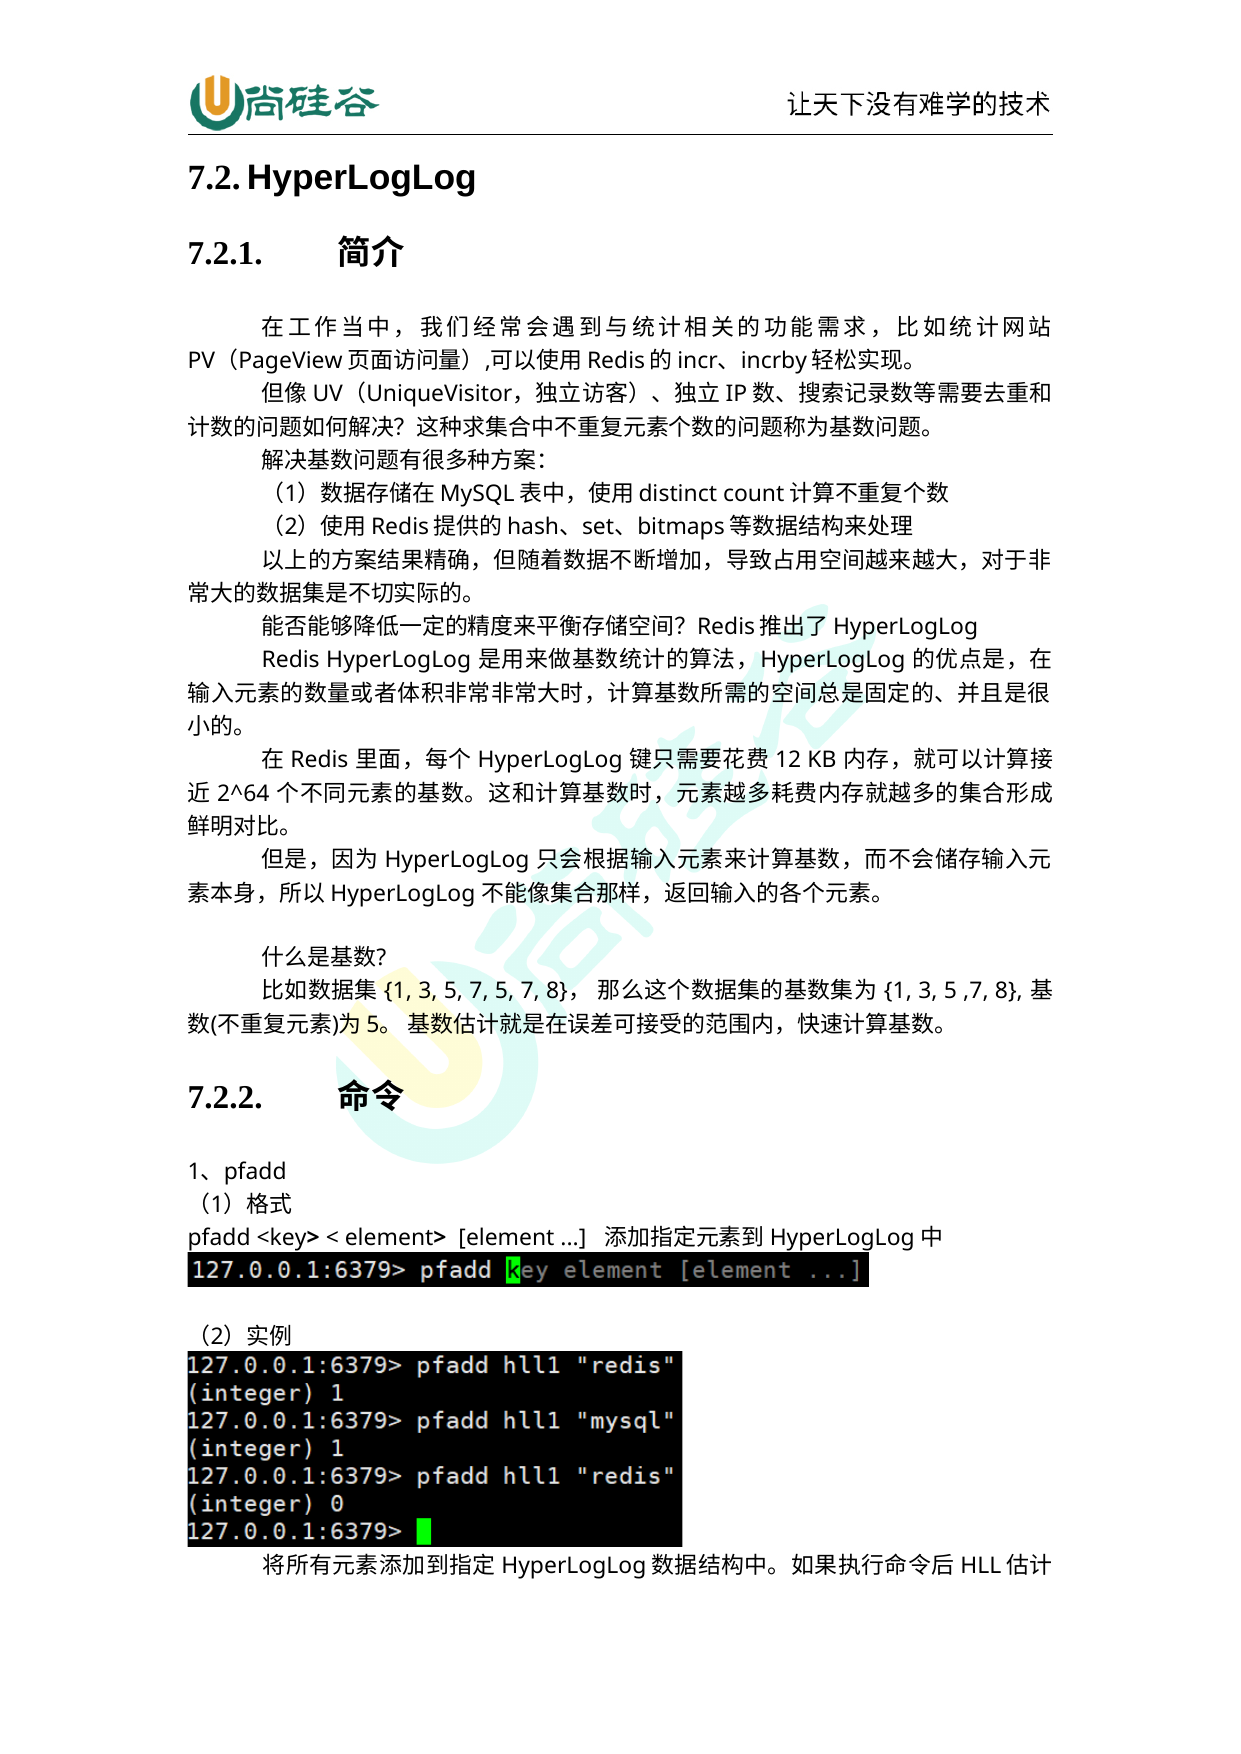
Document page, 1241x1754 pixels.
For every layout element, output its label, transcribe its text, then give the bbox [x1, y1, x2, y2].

text （1）格式 [187, 1186, 1053, 1219]
text Redis HyperLogLog 是用来做基数统计的算法，HyperLogLog 的优点是，在输入元素的数量或者体积非常非常大时，计算基数所需的空间总是固定的、并且是很小的。 [187, 641, 1053, 741]
text 什么是基数? [187, 939, 1053, 972]
text 但像UV（UniqueVisitor，独立访客）、独立IP数、搜索记录数等需要去重和计数的问题如何解决？这种求集合中不重复元素个数的问题称为基数问题。 [187, 375, 1053, 442]
picture [187, 1351, 683, 1547]
text 1、pfadd [187, 1153, 1053, 1186]
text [187, 1547, 1053, 1580]
list HyperLogLog [187, 156, 1053, 197]
text 在 Redis 里面，每个 HyperLogLog 键只需要花费 12 KB 内存，就可以计算接近 2^64 个不同元素的基数。这和计算基数时，元素越多耗费内存就越多的集合形成鲜明对比。 [187, 741, 1053, 841]
text 能否能够降低一定的精度来平衡存储空间？Redis推出了HyperLogLog [187, 608, 1053, 641]
text （2）使用Redis提供的hash、set、bitmaps等数据结构来处理 [187, 508, 1053, 542]
list 命令 [187, 1070, 1053, 1118]
text 解决基数问题有很多种方案： [187, 442, 1053, 475]
picture [187, 73, 1053, 132]
text 以上的方案结果精确，但随着数据不断增加，导致占用空间越来越大，对于非常大的数据集是不切实际的。 [187, 542, 1053, 608]
list 简介 [187, 226, 1053, 274]
text （1）数据存储在MySQL表中，使用distinct count计算不重复个数 [187, 475, 1053, 508]
text 比如数据集 {1, 3, 5, 7, 5, 7, 8}， 那么这个数据集的基数集为 {1, 3, 5 ,7, 8}, 基数(不重复元素)为5。 基数估计就是在误差可接受的范围内，快速计算基数。 [187, 972, 1053, 1039]
text pfadd <key> < element> [element ...] 添加指定元素到 HyperLogLog 中 [187, 1219, 1053, 1253]
picture [187, 1252, 869, 1287]
text 在工作当中，我们经常会遇到与统计相关的功能需求，比如统计网站PV（PageView页面访问量）,可以使用Redis的incr、incrby轻松实现。 [187, 308, 1053, 375]
text 但是，因为 HyperLogLog 只会根据输入元素来计算基数，而不会储存输入元素本身，所以 HyperLogLog 不能像集合那样，返回输入的各个元素。 [187, 841, 1053, 908]
text （2）实例 [187, 1318, 1053, 1351]
